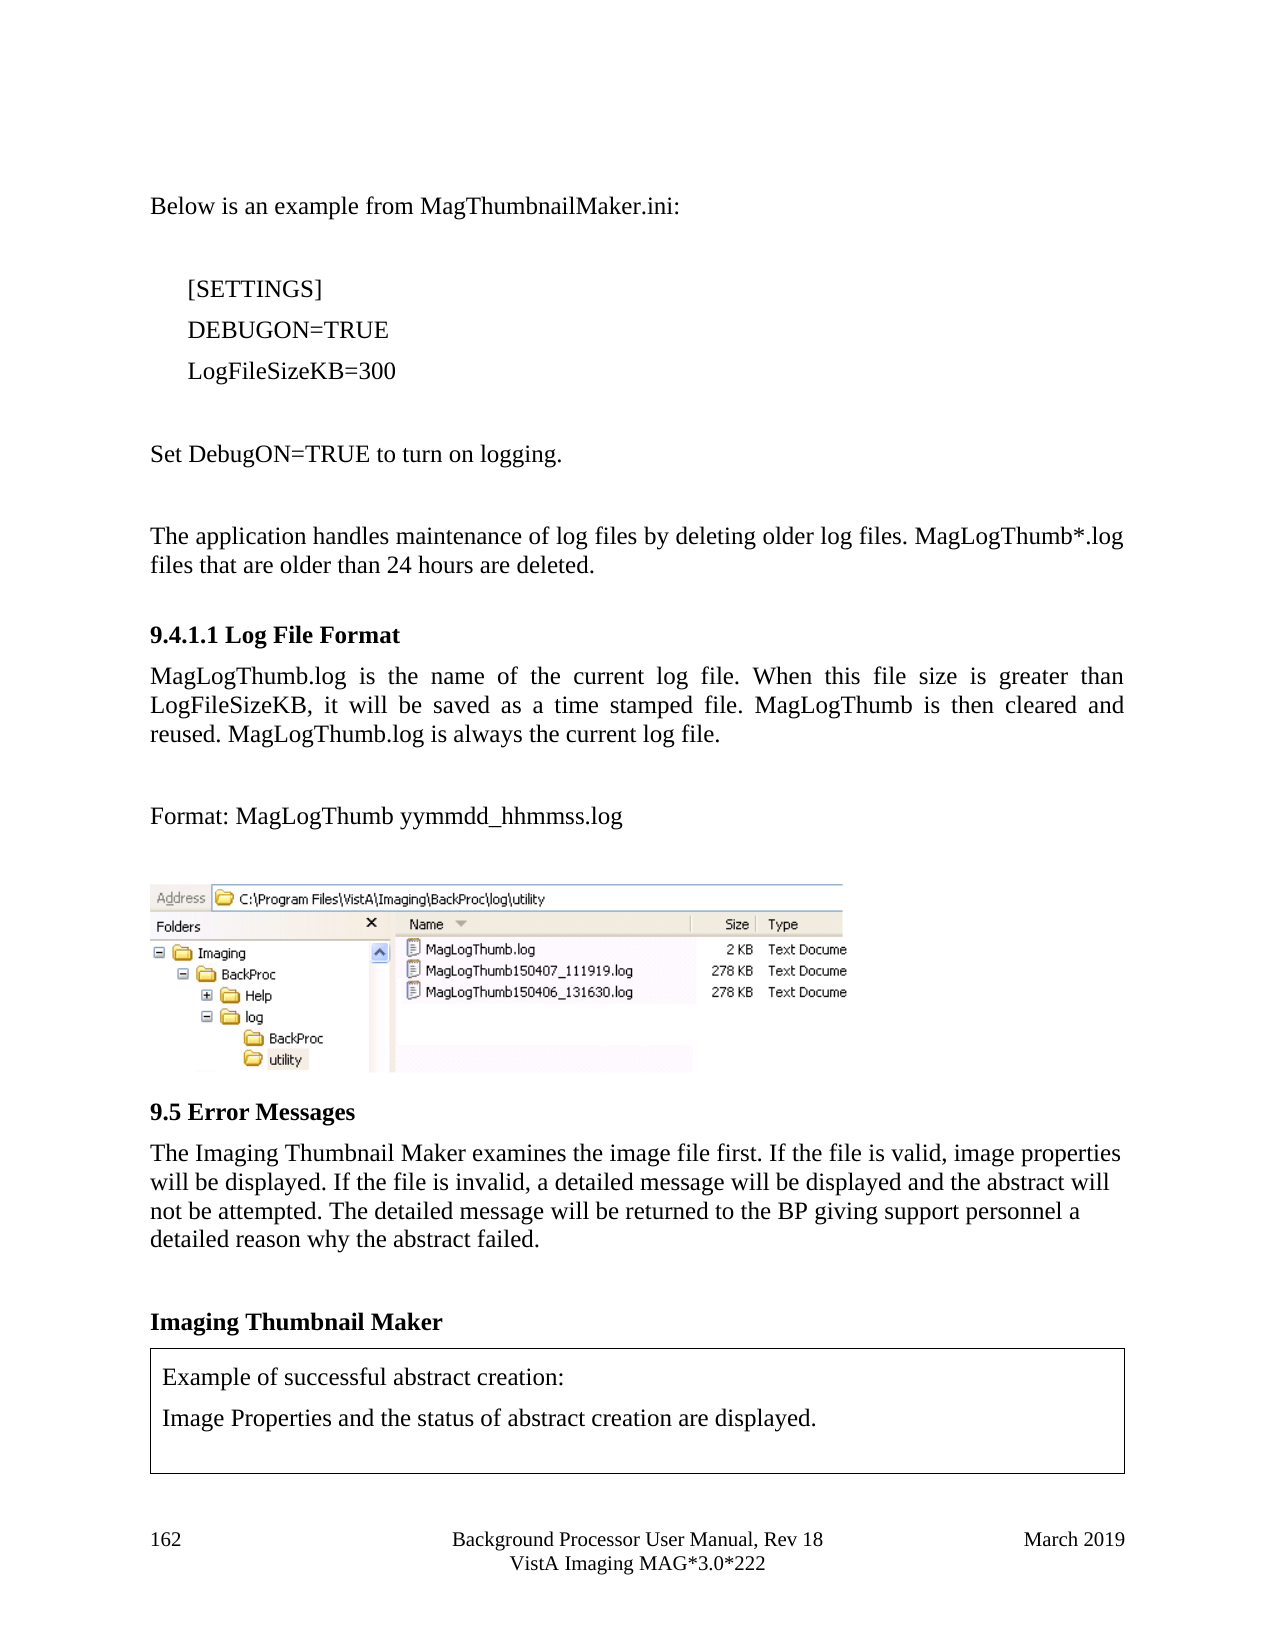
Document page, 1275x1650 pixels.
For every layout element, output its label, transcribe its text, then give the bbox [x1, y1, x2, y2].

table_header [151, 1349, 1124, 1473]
text LogFileSizeKB=300 [187, 356, 1125, 385]
subtitle 9.5 Error Messages [150, 1097, 1125, 1126]
text DEBUGON=TRUE [187, 315, 1125, 344]
text Below is an example from MagThumbnailMaker.ini: [150, 191, 1125, 220]
text The Imaging Thumbnail Maker examines the image file first. If the file is valid, image properties will be displayed. If the file is invalid, a detailed message will be displayed and the abstract will not be attempted. The detailed message will be returned to the BP giving support personnel a detailed reason why the abstract failed. [150, 1138, 1125, 1253]
picture [150, 883, 853, 1085]
subtitle 9.4.1.1 Log File Format [150, 620, 1125, 649]
text [SETTINGS] [187, 274, 1125, 302]
text The application handles maintenance of log files by deleting older log files. MagLogThumb*.log files that are older than 24 hours are deleted. [150, 521, 1125, 579]
text Imaging Thumbnail Maker [150, 1307, 1125, 1336]
text Format: MagLogThumb yymmdd_hhmmss.log [150, 801, 1125, 830]
text MagLogThumb.log is the name of the current log file. When this file size is greater than LogFileSizeKB, it will be saved as a time stamped file. MagLogThumb is then cleared and reused. MagLogThumb.log is always the current log file. [150, 661, 1125, 747]
text Set DebugON=TRUE to turn on logging. [150, 439, 1125, 467]
